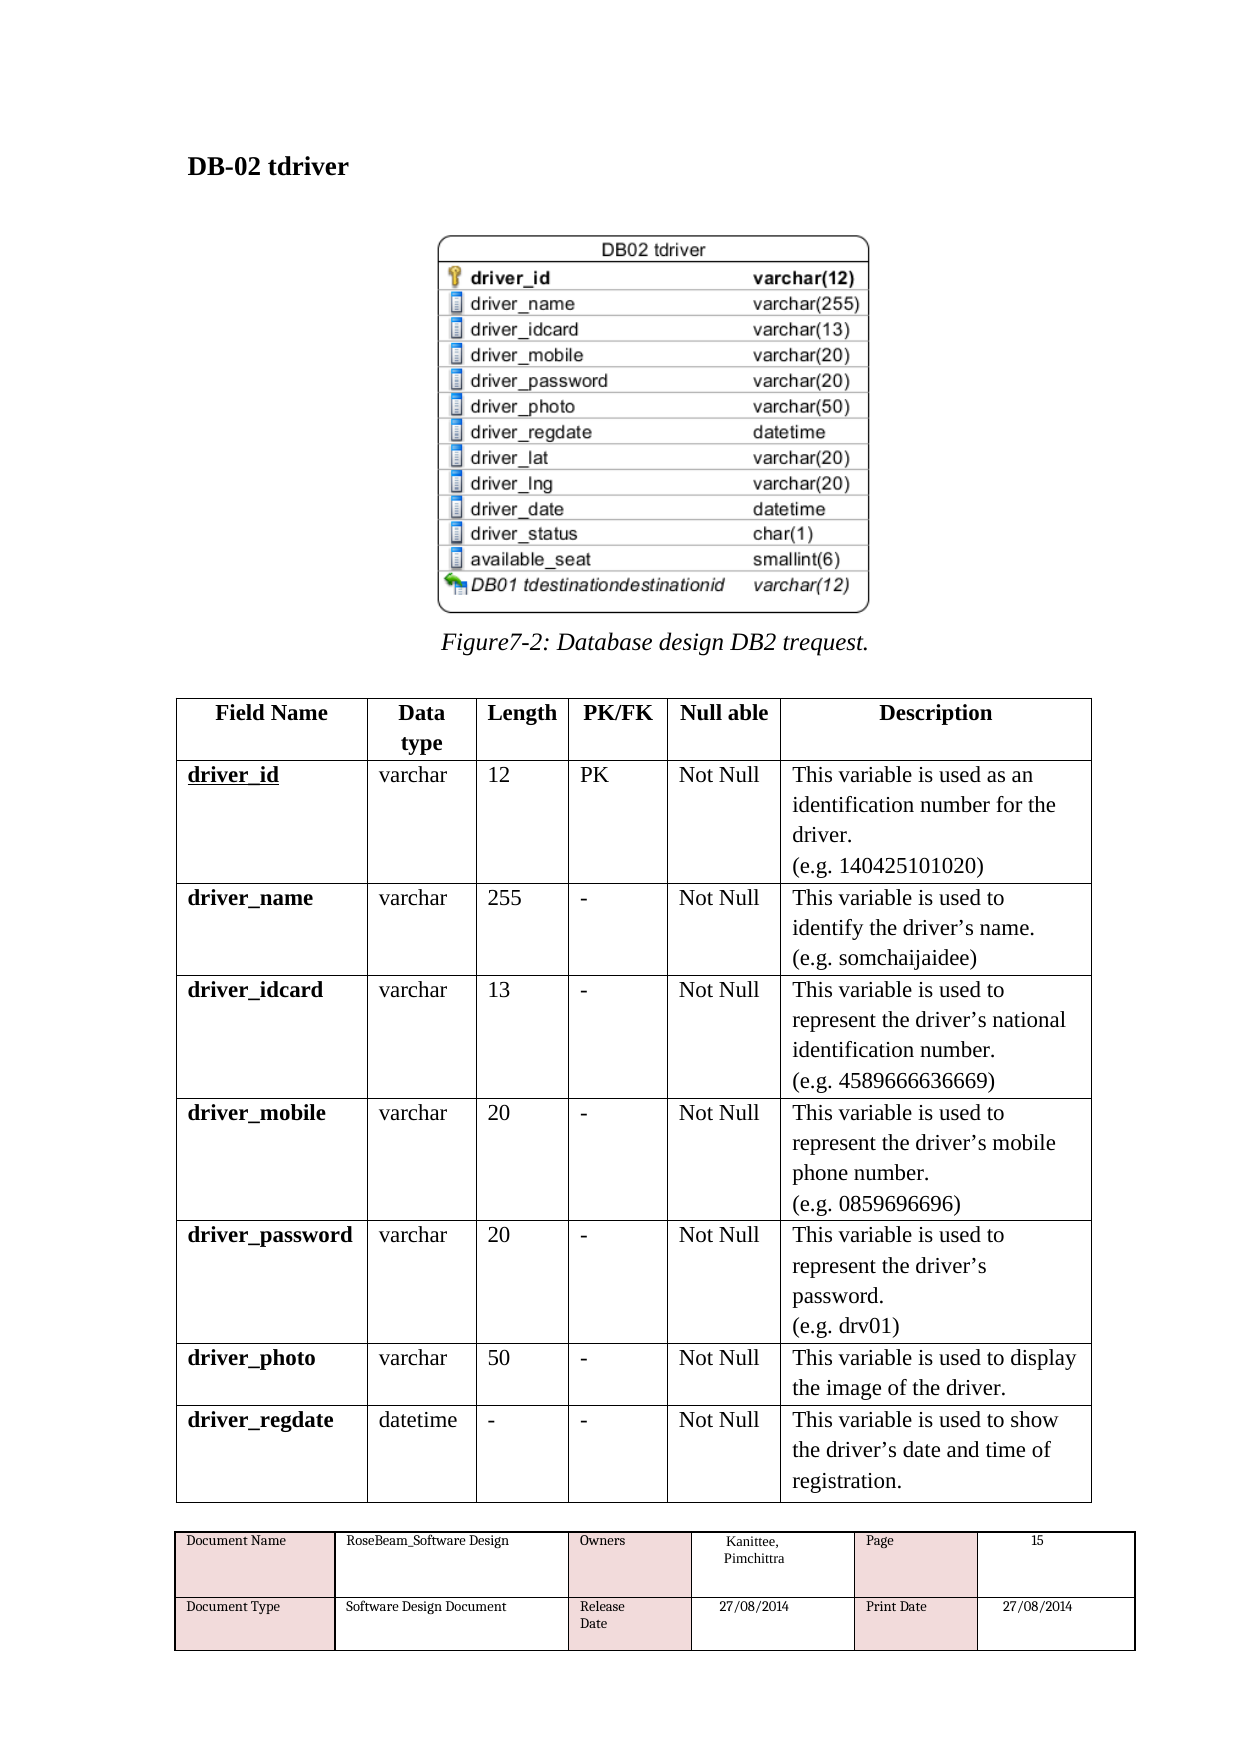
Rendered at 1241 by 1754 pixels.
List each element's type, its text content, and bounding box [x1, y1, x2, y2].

table_cell 20 [477, 1221, 568, 1343]
table_cell driver_photo [177, 1344, 367, 1405]
table_cell - [569, 1221, 667, 1343]
table_cell driver_id [177, 761, 367, 882]
table_cell datetime [368, 1406, 476, 1502]
table_cell driver_regdate [177, 1406, 367, 1502]
table_cell varchar [368, 761, 476, 882]
table_header PK/FK [569, 699, 667, 760]
table_cell This variable is used to represent the driver’s national identification number. (e.g. 4589666636669) [781, 976, 1091, 1098]
picture [426, 222, 884, 623]
table_cell driver_password [177, 1221, 367, 1343]
table_cell 13 [477, 976, 568, 1098]
table_cell driver_mobile [177, 1099, 367, 1220]
table_cell Not Null [668, 976, 780, 1098]
text DB-02 tdriver [187, 150, 1123, 181]
table_header Data type [368, 699, 476, 760]
table_cell driver_name [177, 884, 367, 975]
table_cell This variable is used to represent the driver’s password. (e.g. drv01) [781, 1221, 1091, 1343]
table_cell - [477, 1406, 568, 1502]
table_cell - [569, 1344, 667, 1405]
table_cell varchar [368, 1099, 476, 1220]
table_cell PK [569, 761, 667, 882]
table_cell driver_idcard [177, 976, 367, 1098]
table_cell This variable is used to display the image of the driver. [781, 1344, 1091, 1405]
table_header Description [781, 699, 1091, 760]
table_cell - [569, 1406, 667, 1502]
table_cell 20 [477, 1099, 568, 1220]
table_cell - [569, 976, 667, 1098]
table_cell Not Null [668, 884, 780, 975]
table_cell 12 [477, 761, 568, 882]
table_cell varchar [368, 976, 476, 1098]
table_cell Not Null [668, 1344, 780, 1405]
table_cell - [569, 1099, 667, 1220]
table_header Null able [668, 699, 780, 760]
table_cell Not Null [668, 1406, 780, 1502]
table_cell Not Null [668, 1221, 780, 1343]
table_cell 50 [477, 1344, 568, 1405]
table_cell varchar [368, 1221, 476, 1343]
table_cell 255 [477, 884, 568, 975]
text Figure7-2: Database design DB2 trequest. [187, 627, 1123, 656]
table_cell This variable is used as an identification number for the driver. (e.g. 140425101020) [781, 761, 1091, 882]
table_cell varchar [368, 1344, 476, 1405]
table_cell Not Null [668, 761, 780, 882]
table_cell This variable is used to identify the driver’s name. (e.g. somchaijaidee) [781, 884, 1091, 975]
table_cell Not Null [668, 1099, 780, 1220]
table_cell varchar [368, 884, 476, 975]
table_cell - [569, 884, 667, 975]
table_header Field Name [177, 699, 367, 760]
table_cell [781, 1406, 1091, 1502]
table_cell This variable is used to represent the driver’s mobile phone number. (e.g. 0859696696) [781, 1099, 1091, 1220]
table_header Length [477, 699, 568, 760]
